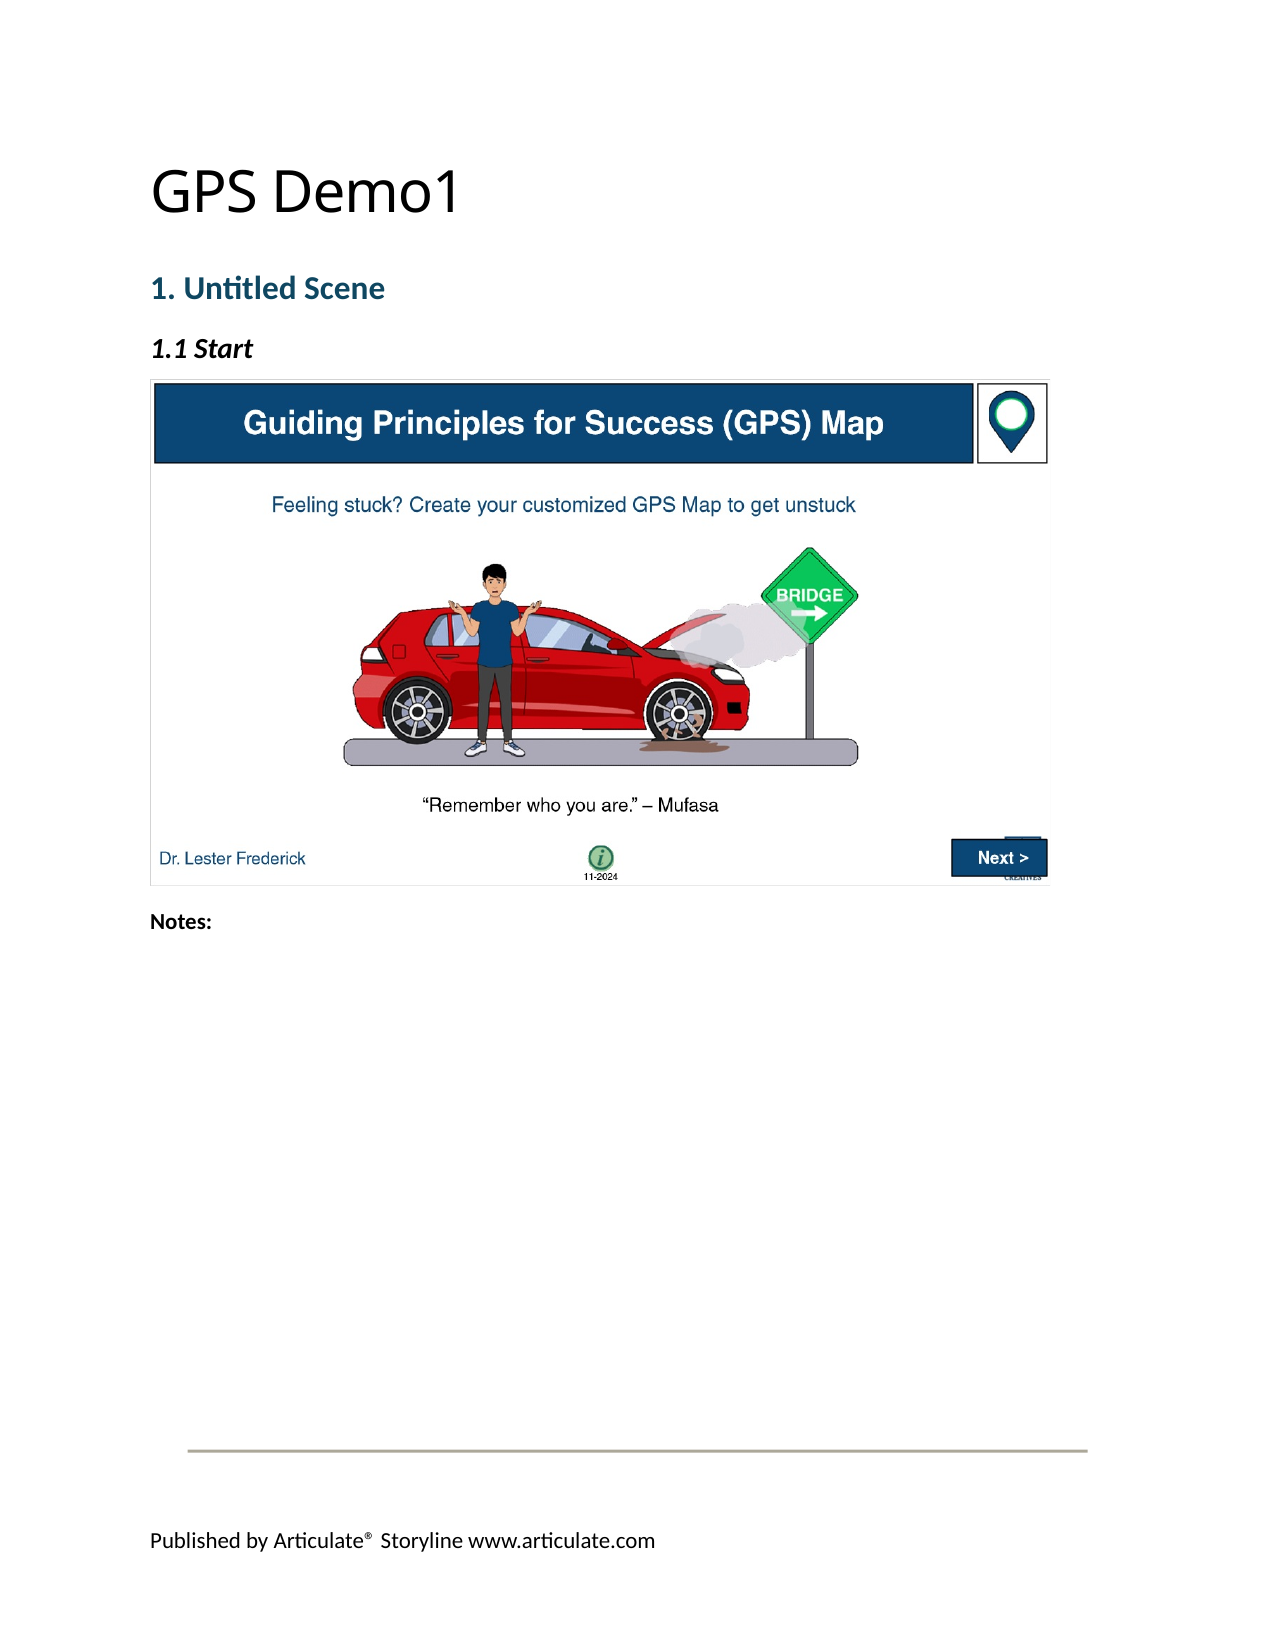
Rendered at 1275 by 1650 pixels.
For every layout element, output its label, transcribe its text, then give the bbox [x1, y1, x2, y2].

text Notes: [150, 907, 1125, 935]
subtitle 1.1 Start [150, 330, 1125, 366]
title GPS Demo1 [150, 150, 1125, 229]
subtitle 1. Untitled Scene [150, 267, 1125, 308]
